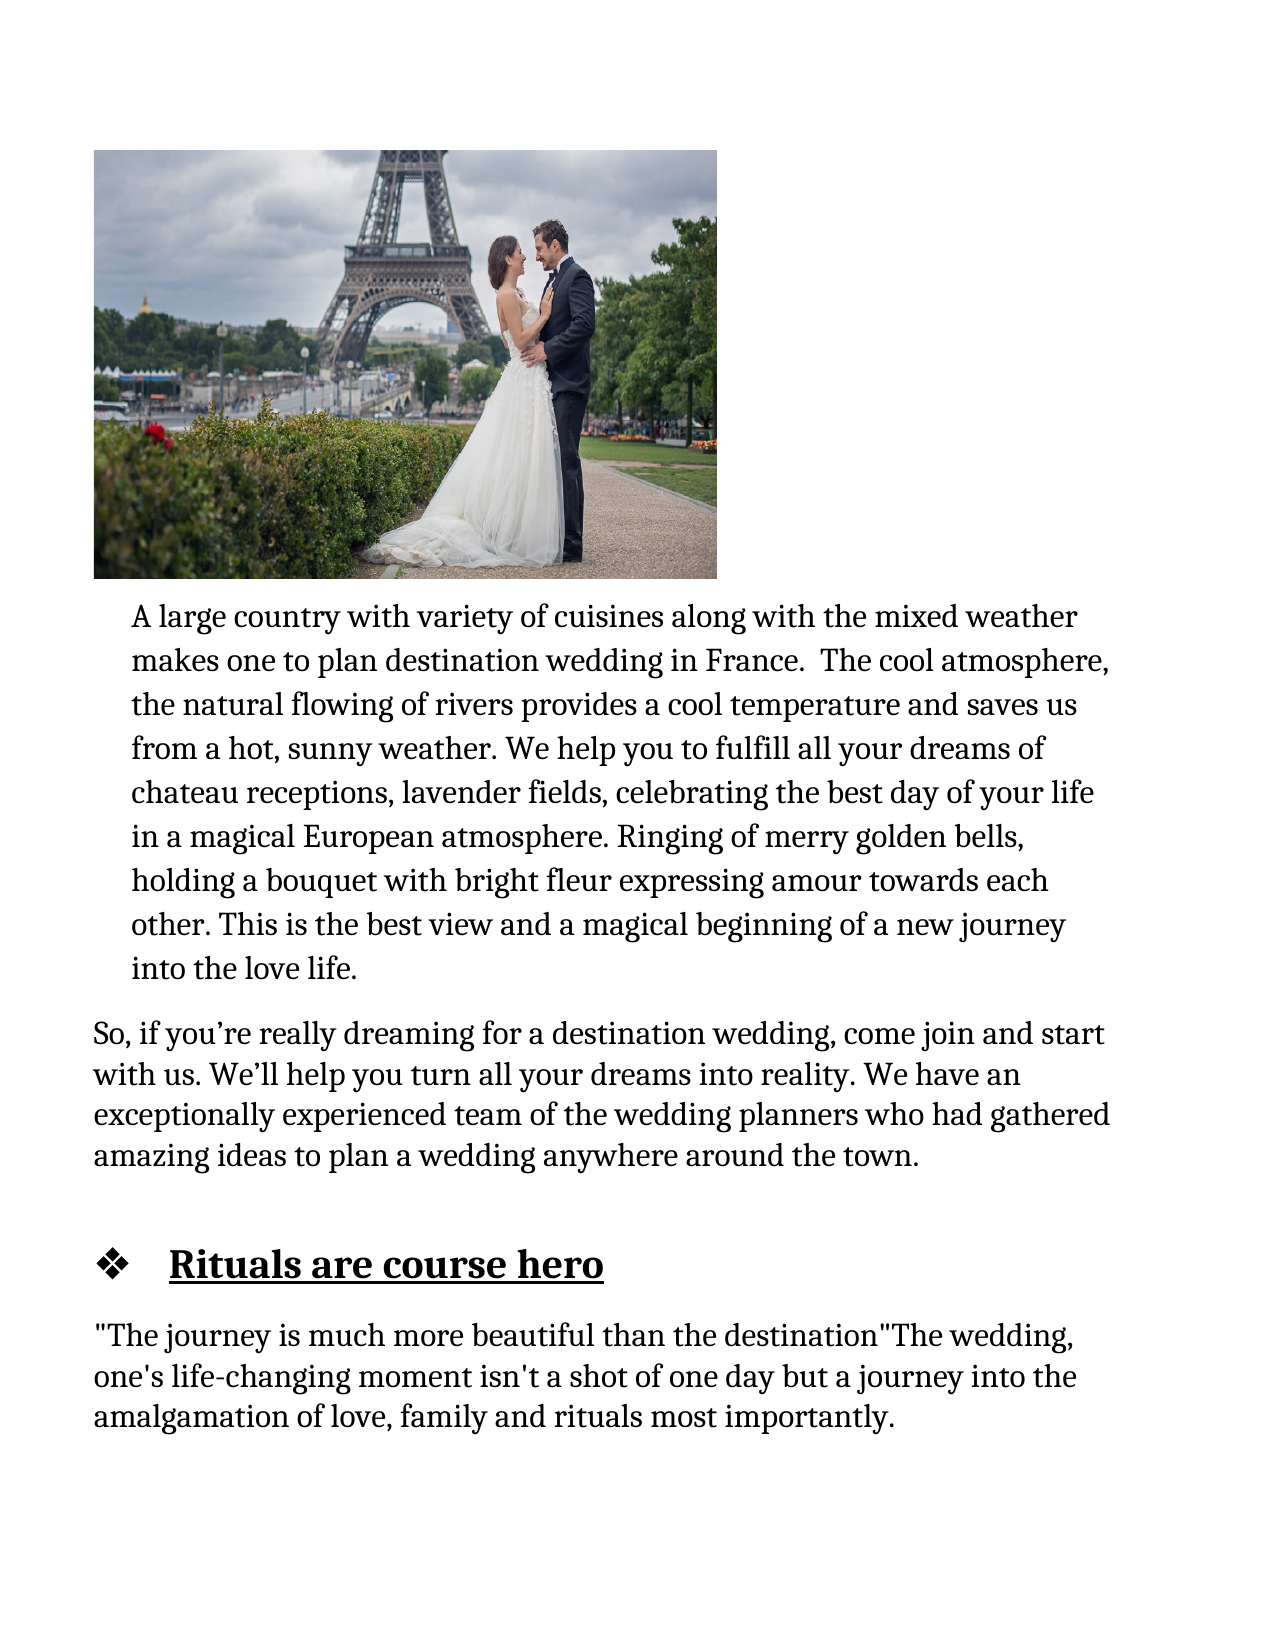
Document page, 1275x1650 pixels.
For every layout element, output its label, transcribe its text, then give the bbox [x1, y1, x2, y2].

picture [93, 150, 717, 579]
text So, if you’re really dreaming for a destination wedding, come join and start with us. We’ll help you turn all your dreams into reality. We have an exceptionally experienced team of the wedding planners who had gathered amazing ideas to plan a wedding anywhere around the town. [94, 1014, 1125, 1175]
text "The journey is much more beautiful than the destination"The wedding, one's life-changing moment isn't a shot of one day but a journey into the amalgamation of love, family and rituals most importantly. [94, 1317, 1125, 1436]
list A large country with variety of cuisines along with the mixed weather makes one to plan destination wedding in France. The cool atmosphere, the natural flowing of rivers provides a cool temperature and saves us from a hot, sunny weather. We help you to fulfill all your dreams of chateau receptions, lavender fields, celebrating the best day of your life in a magical European atmosphere. Ringing of merry golden bells, holding a bouquet with bright fleur expressing amour towards each other. This is the best view and a magical beginning of a new journey into the love life. [131, 597, 1125, 988]
list Rituals are course hero [94, 1241, 1125, 1289]
